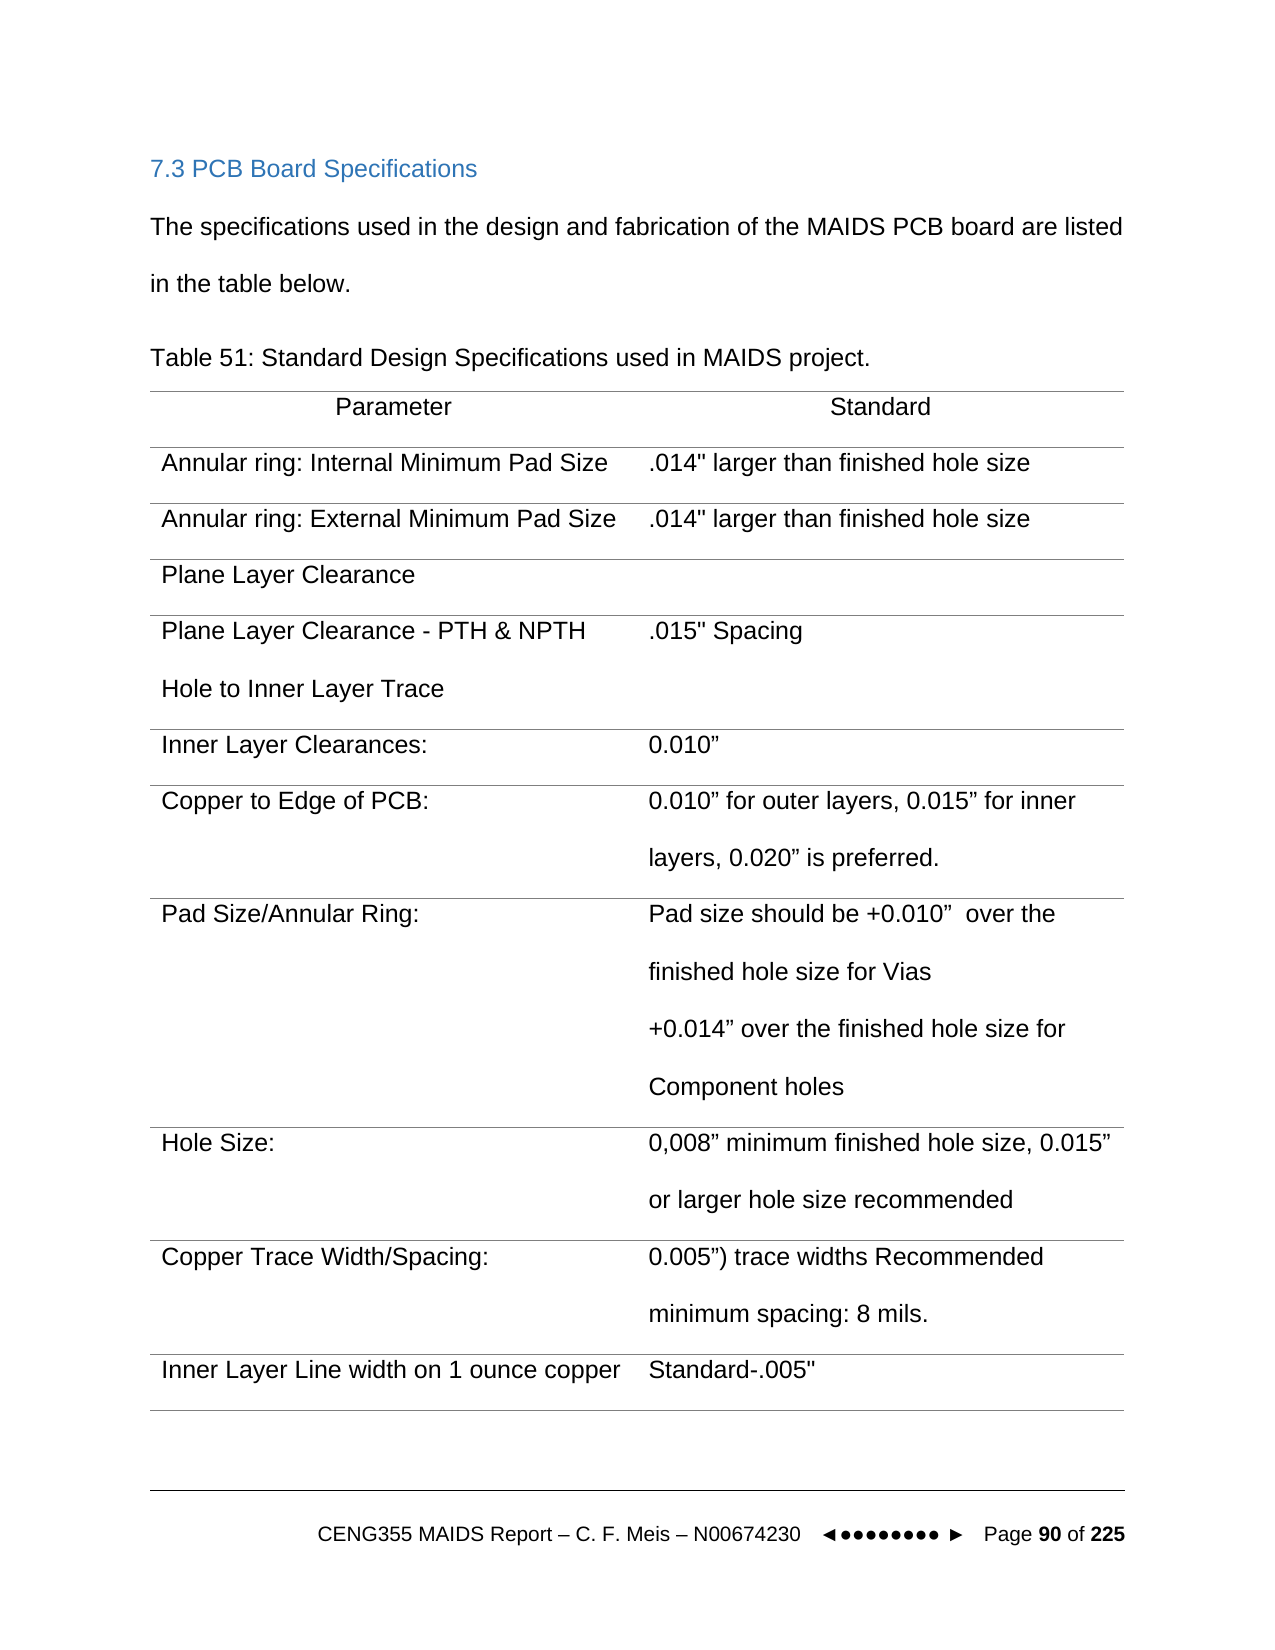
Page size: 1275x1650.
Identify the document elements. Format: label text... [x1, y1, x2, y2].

table_cell Copper to Edge of PCB: [150, 786, 637, 898]
table_cell Inner Layer Clearances: [150, 730, 637, 785]
text The specifications used in the design and fabrication of the MAIDS PCB board are listed in the table below. [150, 212, 1125, 298]
table_cell .014" larger than finished hole size [637, 448, 1124, 503]
table_cell Hole Size: [150, 1128, 637, 1240]
subtitle 7.3 PCB Board Specifications [150, 154, 1125, 183]
table_cell 0.010” for outer layers, 0.015” for inner layers, 0.020” is preferred. [637, 786, 1124, 898]
table_header Standard [637, 392, 1124, 447]
text Table 5: Standard Design Specifications used in MAIDS project. [150, 343, 1125, 372]
table_cell Plane Layer Clearance [150, 560, 1124, 615]
table_cell Pad size should be +0.010” over the finished hole size for Vias +0.014” over the finished hole size for Component holes [637, 899, 1124, 1127]
table_cell 0.010” [637, 730, 1124, 785]
table_cell Plane Layer Clearance - PTH & NPTH Hole to Inner Layer Trace [150, 616, 637, 729]
table_cell Annular ring: Internal Minimum Pad Size [150, 448, 637, 503]
table_header Parameter [150, 392, 637, 447]
table_cell Annular ring: External Minimum Pad Size [150, 504, 637, 559]
table_cell Copper Trace Width/Spacing: [150, 1241, 637, 1354]
table_cell .015" Spacing [637, 616, 1124, 729]
table_cell Standard-.005" [637, 1355, 1124, 1410]
table_cell 0.005”) trace widths Recommended minimum spacing: 8 mils. [637, 1241, 1124, 1354]
table_cell 0,008” minimum finished hole size, 0.015” or larger hole size recommended [637, 1128, 1124, 1240]
table_cell Pad Size/Annular Ring: [150, 899, 637, 1127]
table_cell .014" larger than finished hole size [637, 504, 1124, 559]
table_cell Inner Layer Line width on 1 ounce copper [150, 1355, 637, 1410]
